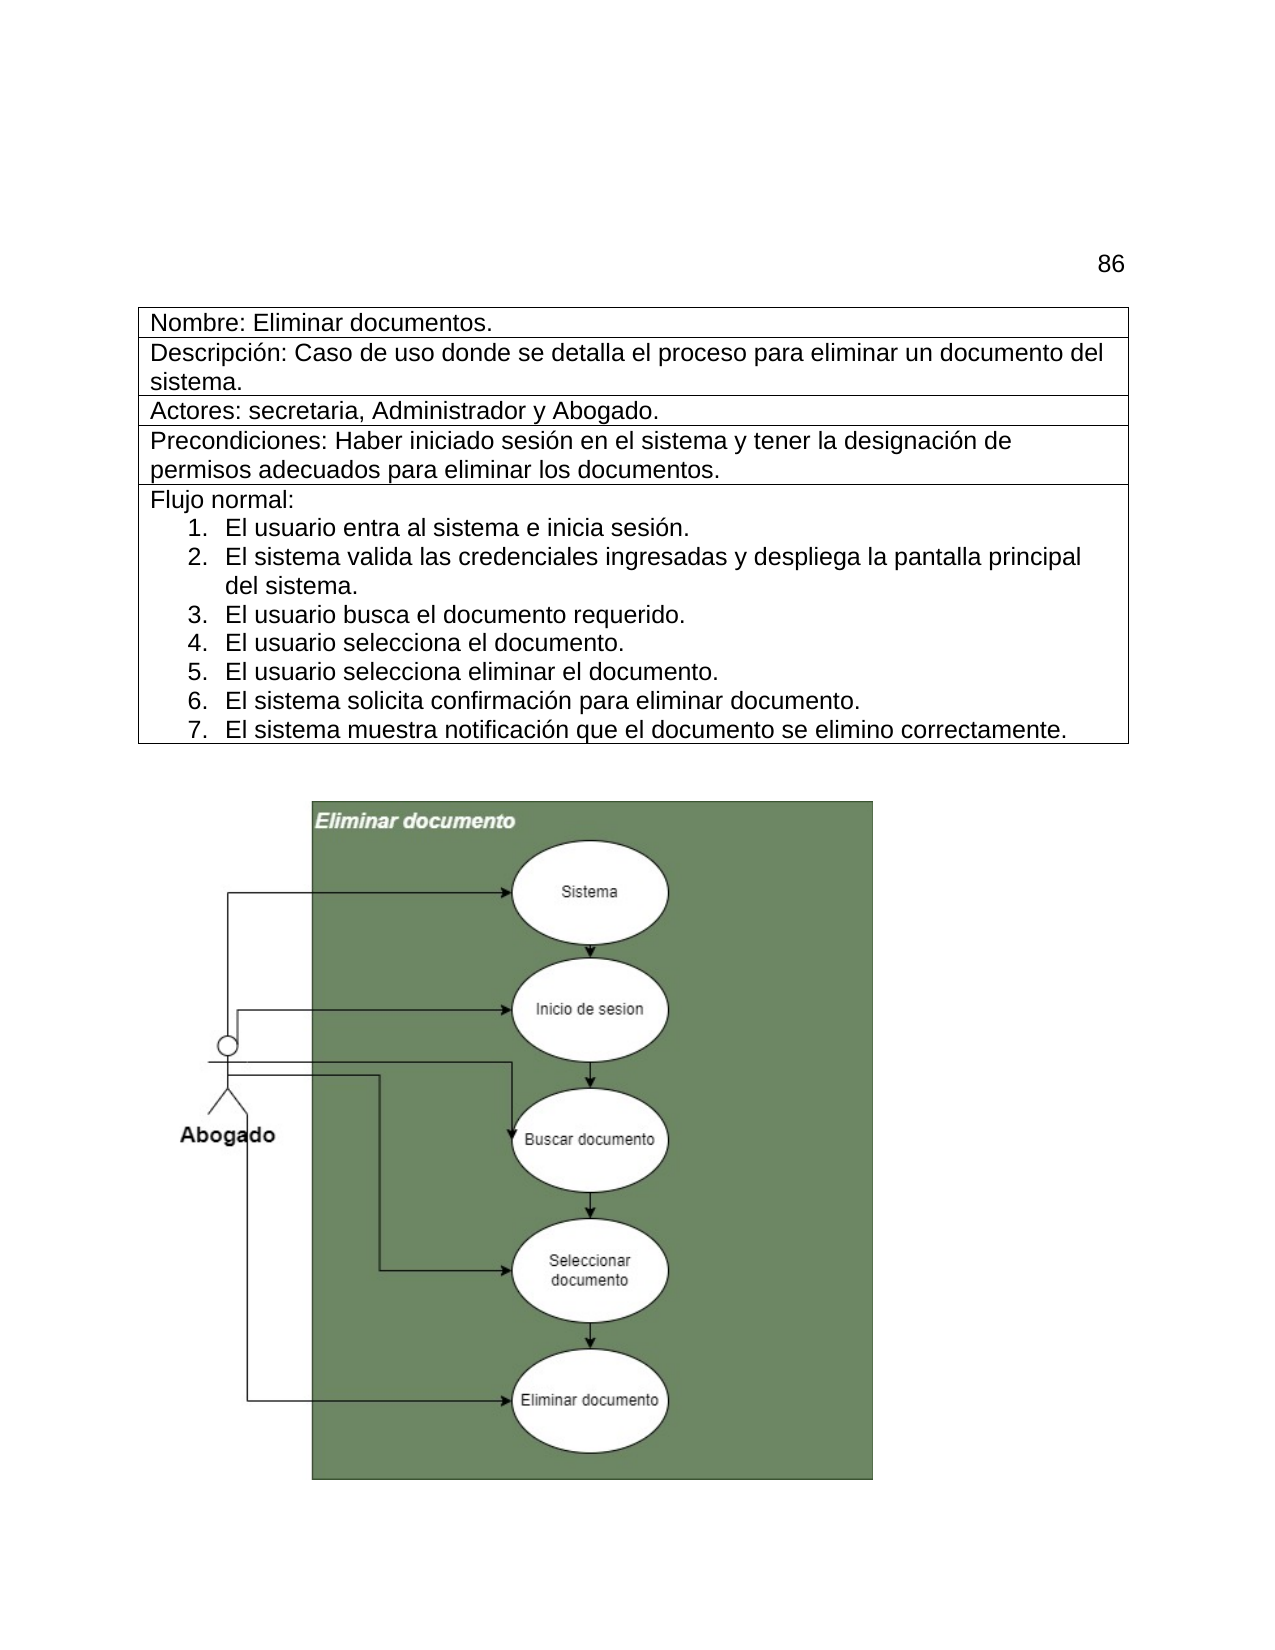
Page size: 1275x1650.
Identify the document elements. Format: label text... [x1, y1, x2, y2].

table_cell Flujo normal: El usuario entra al sistema e inicia sesión. El sistema valida las credenciales ingresadas y despliega la pantalla principal del sistema. El usuario busca el documento requerido. El usuario selecciona el documento. El usuario selecciona eliminar el documento. El sistema solicita confirmación para eliminar documento. El sistema muestra notificación que el documento se elimino correctamente. [139, 485, 1128, 743]
table_header Nombre: Eliminar documentos. [139, 308, 1128, 337]
table_cell Actores: secretaria, Administrador y Abogado. [139, 396, 1128, 425]
table_cell Descripción: Caso de uso donde se detalla el proceso para eliminar un documento del sistema. [139, 338, 1128, 395]
picture [179, 801, 873, 1480]
table_cell Precondiciones: Haber iniciado sesión en el sistema y tener la designación de permisos adecuados para eliminar los documentos. [139, 426, 1128, 483]
